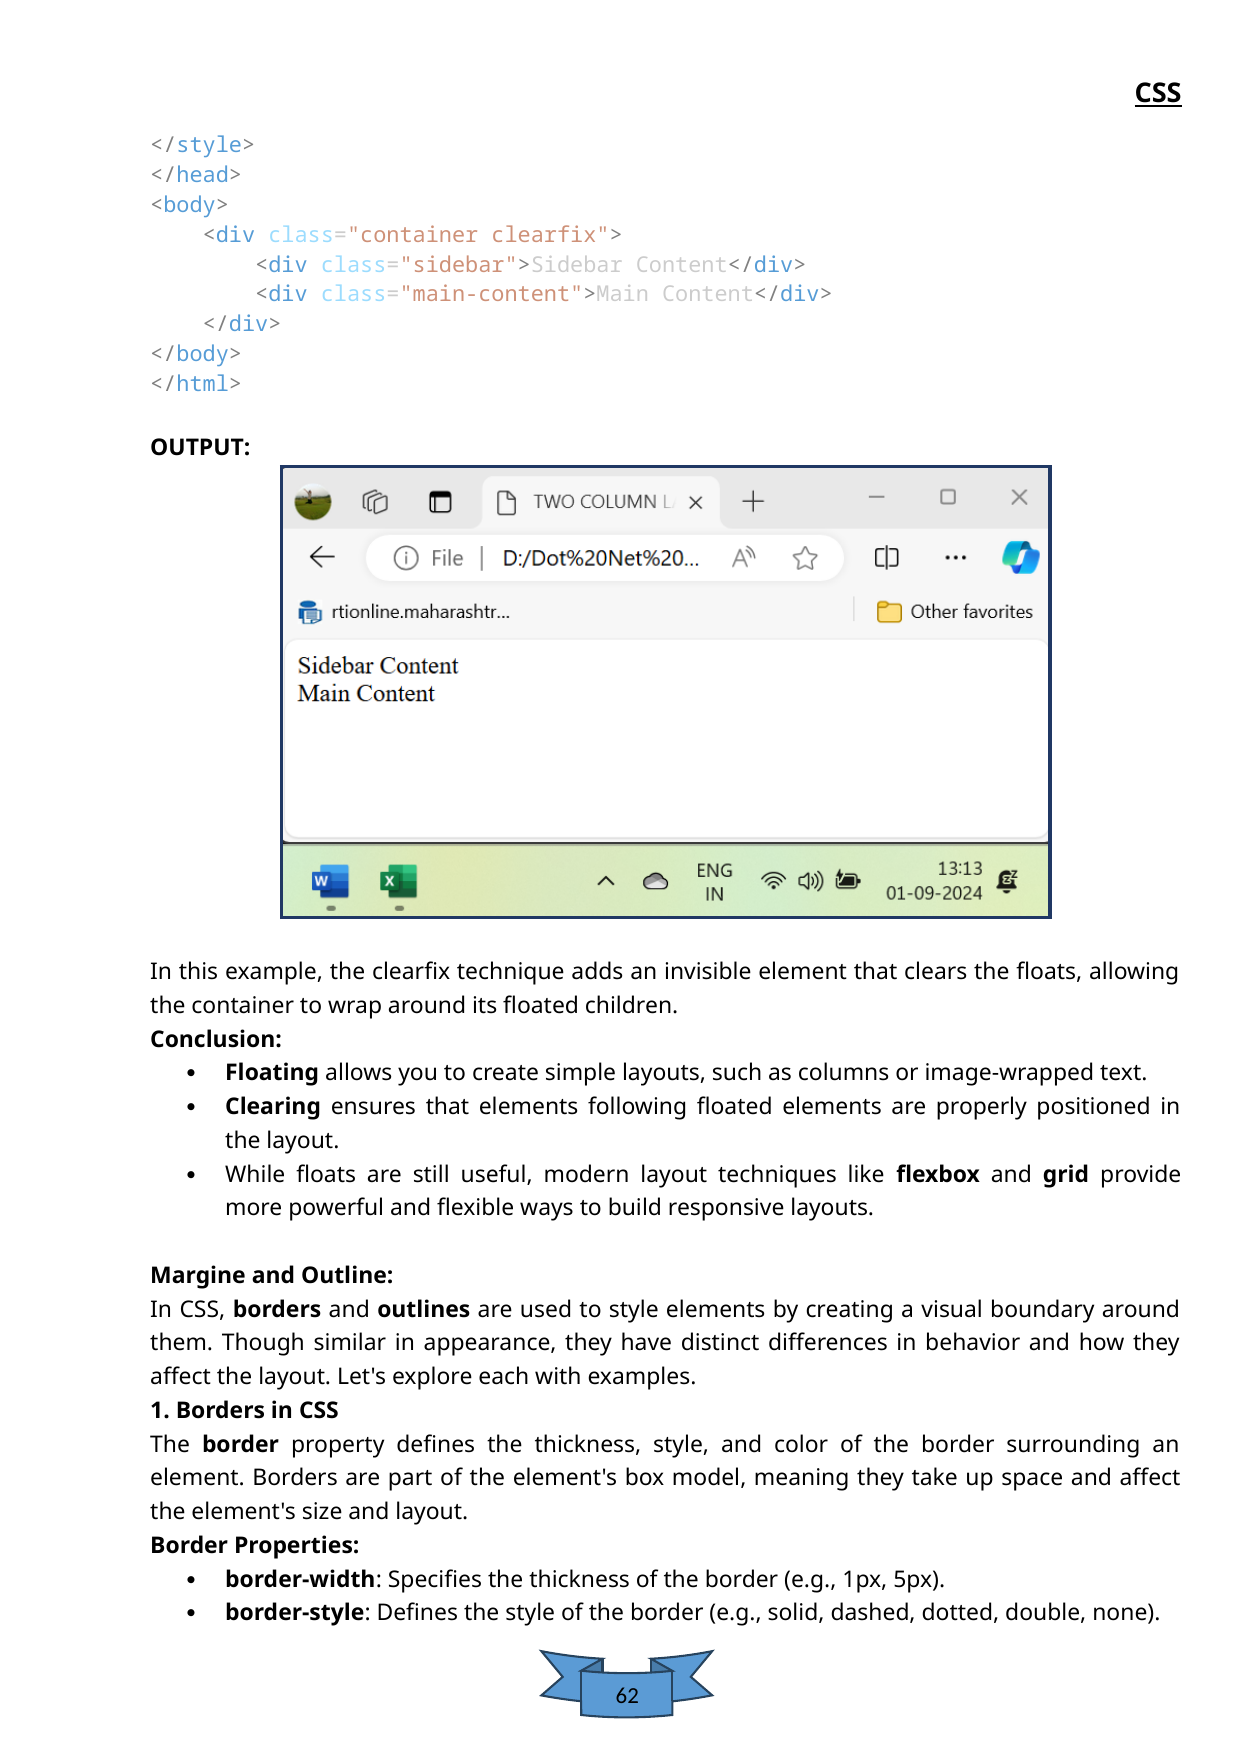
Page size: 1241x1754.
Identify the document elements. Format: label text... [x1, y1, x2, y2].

text </div> [150, 308, 1181, 338]
text In CSS, borders and outlines are used to style elements by creating a visual boundary around them. Though similar in appearance, they have distinct differences in behavior and how they affect the layout. Let's explore each with examples. [150, 1293, 1181, 1391]
text Conclusion: [150, 1023, 1181, 1054]
text Border Properties: [150, 1529, 1181, 1560]
text <body> [150, 189, 1181, 219]
text OUTPUT: [150, 431, 1181, 462]
text </head> [150, 159, 1181, 189]
text </html> [150, 368, 1181, 397]
text 1. Borders in CSS [150, 1394, 1181, 1425]
text </style> [150, 129, 1181, 159]
list Clearing ensures that elements following floated elements are properly positioned in the layout. [187, 1090, 1181, 1155]
text </body> [150, 338, 1181, 368]
text <div class="sidebar">Sidebar Content</div> [150, 248, 1181, 278]
list Floating allows you to create simple layouts, such as columns or image-wrapped text. [187, 1056, 1181, 1088]
text Margine and Outline: [150, 1259, 1181, 1290]
list border-style: Defines the style of the border (e.g., solid, dashed, dotted, double, none). [187, 1596, 1181, 1628]
text In this example, the clearfix technique adds an invisible element that clears the floats, allowing the container to wrap around its floated children. [150, 955, 1181, 1020]
text <div class="container clearfix"> [150, 219, 1181, 248]
list While floats are still useful, modern layout techniques like flexbox and grid provide more powerful and flexible ways to build responsive layouts. [187, 1158, 1181, 1223]
text The border property defines the thickness, style, and color of the border surrounding an element. Borders are part of the element's box model, meaning they take up space and affect the element's size and layout. [150, 1428, 1181, 1526]
picture [283, 468, 1048, 916]
list border-width: Specifies the thickness of the border (e.g., 1px, 5px). [187, 1563, 1181, 1594]
text <div class="main-content">Main Content</div> [150, 278, 1181, 308]
